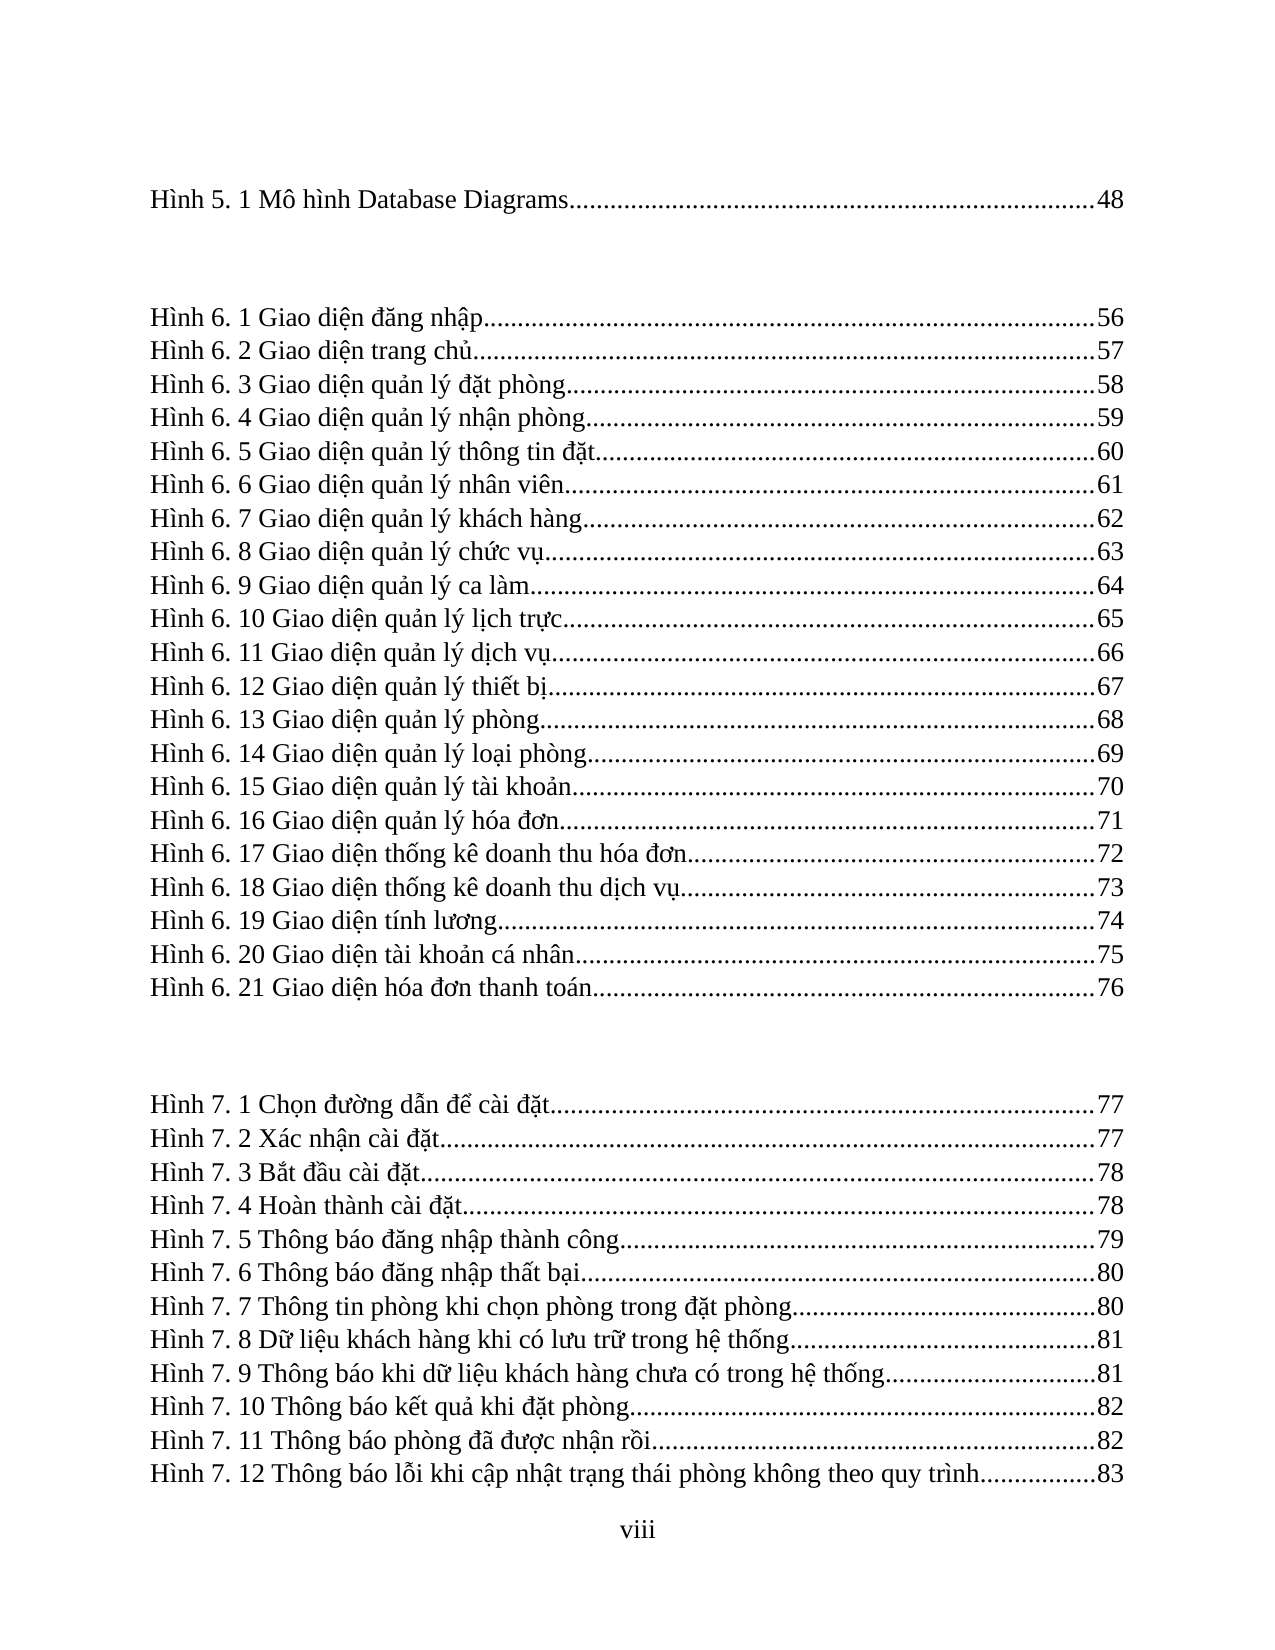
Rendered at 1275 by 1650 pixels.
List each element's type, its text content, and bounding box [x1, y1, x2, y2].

text Hình 6. 14 Giao diện quản lý loại phòng 69 [150, 737, 1125, 768]
text Hình 7. 2 Xác nhận cài đặt 77 [150, 1122, 1125, 1153]
text Hình 6. 11 Giao diện quản lý dịch vụ 66 [150, 636, 1125, 667]
text Hình 6. 16 Giao diện quản lý hóa đơn 71 [150, 804, 1125, 835]
text Hình 7. 3 Bắt đầu cài đặt 78 [150, 1156, 1125, 1187]
text Hình 7. 4 Hoàn thành cài đặt 78 [150, 1189, 1125, 1220]
text Hình 6. 10 Giao diện quản lý lịch trực 65 [150, 602, 1125, 634]
text Hình 7. 7 Thông tin phòng khi chọn phòng trong đặt phòng 80 [150, 1290, 1125, 1321]
text Hình 6. 12 Giao diện quản lý thiết bị 67 [150, 669, 1125, 701]
text Hình 5. 1 Mô hình Database Diagrams 48 [150, 183, 1125, 215]
text Hình 6. 1 Giao diện đăng nhập 56 [150, 301, 1125, 332]
text Hình 6. 5 Giao diện quản lý thông tin đặt 60 [150, 435, 1125, 466]
text Hình 6. 3 Giao diện quản lý đặt phòng 58 [150, 368, 1125, 399]
text Hình 6. 9 Giao diện quản lý ca làm 64 [150, 569, 1125, 600]
text Hình 6. 8 Giao diện quản lý chức vụ 63 [150, 535, 1125, 567]
text Hình 6. 19 Giao diện tính lương 74 [150, 904, 1125, 936]
text Hình 7. 1 Chọn đường dẫn để cài đặt 77 [150, 1088, 1125, 1120]
text Hình 7. 8 Dữ liệu khách hàng khi có lưu trữ trong hệ thống 81 [150, 1323, 1125, 1354]
text Hình 6. 21 Giao diện hóa đơn thanh toán 76 [150, 971, 1125, 1003]
text Hình 6. 2 Giao diện trang chủ 57 [150, 334, 1125, 365]
text Hình 6. 17 Giao diện thống kê doanh thu hóa đơn 72 [150, 837, 1125, 868]
text Hình 6. 4 Giao diện quản lý nhận phòng 59 [150, 401, 1125, 432]
text Hình 7. 10 Thông báo kết quả khi đặt phòng 82 [150, 1390, 1125, 1422]
text Hình 6. 15 Giao diện quản lý tài khoản 70 [150, 770, 1125, 801]
text Hình 7. 6 Thông báo đăng nhập thất bại 80 [150, 1256, 1125, 1287]
text Hình 6. 13 Giao diện quản lý phòng 68 [150, 703, 1125, 734]
text Hình 6. 20 Giao diện tài khoản cá nhân 75 [150, 938, 1125, 969]
text Hình 7. 11 Thông báo phòng đã được nhận rồi 82 [150, 1424, 1125, 1455]
text Hình 7. 12 Thông báo lỗi khi cập nhật trạng thái phòng không theo quy trình 83 [150, 1457, 1125, 1489]
text Hình 6. 6 Giao diện quản lý nhân viên 61 [150, 468, 1125, 499]
text Hình 6. 7 Giao diện quản lý khách hàng 62 [150, 502, 1125, 533]
text Hình 7. 5 Thông báo đăng nhập thành công 79 [150, 1223, 1125, 1254]
text Hình 6. 18 Giao diện thống kê doanh thu dịch vụ 73 [150, 871, 1125, 902]
text Hình 7. 9 Thông báo khi dữ liệu khách hàng chưa có trong hệ thống 81 [150, 1357, 1125, 1388]
